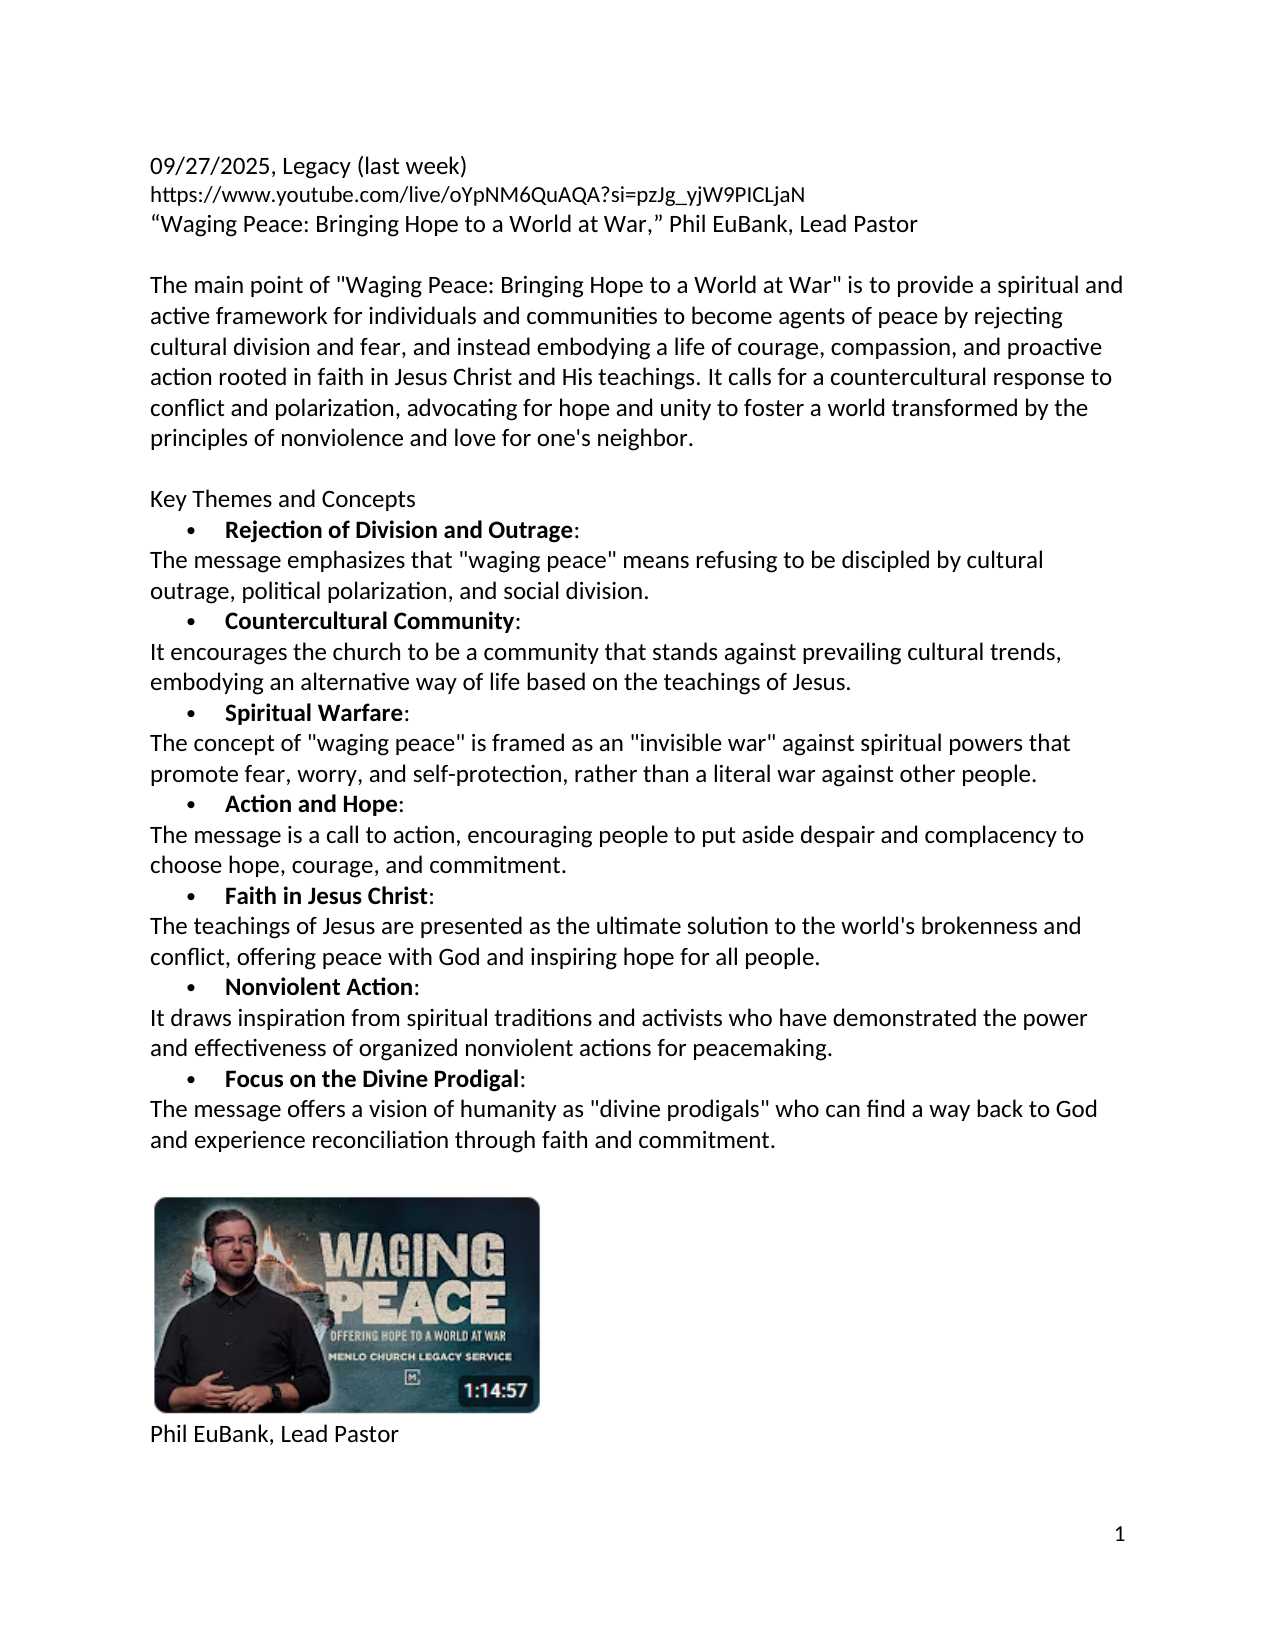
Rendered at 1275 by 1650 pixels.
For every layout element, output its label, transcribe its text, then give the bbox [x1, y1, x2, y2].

text The message offers a vision of humanity as "divine prodigals" who can find a way back to God and experience reconciliation through faith and commitment. [150, 1094, 1125, 1155]
text 09/27/2025, Legacy (last week) [150, 150, 1125, 181]
text It encourages the church to be a community that stands against prevailing cultural trends, embodying an alternative way of life based on the teachings of Jesus. [150, 636, 1125, 697]
list Action and Hope: [187, 788, 1125, 819]
list Countercultural Community: [187, 605, 1125, 636]
picture [150, 1185, 550, 1418]
list Rejection of Division and Outrage: [187, 514, 1125, 544]
text The main point of "Waging Peace: Bringing Hope to a World at War" is to provide a spiritual and active framework for individuals and communities to become agents of peace by rejecting cultural division and fear, and instead embodying a life of courage, compassion, and proactive action rooted in faith in Jesus Christ and His teachings. It calls for a countercultural response to conflict and polarization, advocating for hope and unity to foster a world transformed by the principles of nonviolence and love for one's neighbor. [150, 269, 1125, 453]
list Nonviolent Action: [187, 972, 1125, 1002]
text https://www.youtube.com/live/oYpNM6QuAQA?si=pzJg_yjW9PICLjaN [150, 181, 1125, 208]
list Faith in Jesus Christ: [187, 880, 1125, 911]
list Focus on the Divine Prodigal: [187, 1063, 1125, 1094]
text Phil EuBank, Lead Pastor [150, 1418, 1125, 1448]
list Spiritual Warfare: [187, 697, 1125, 727]
text The message emphasizes that "waging peace" means refusing to be discipled by cultural outrage, political polarization, and social division. [150, 544, 1125, 605]
text The message is a call to action, encouraging people to put aside despair and complacency to choose hope, courage, and commitment. [150, 819, 1125, 880]
text It draws inspiration from spiritual traditions and activists who have demonstrated the power and effectiveness of organized nonviolent actions for peacemaking. [150, 1002, 1125, 1063]
text “Waging Peace: Bringing Hope to a World at War,” Phil EuBank, Lead Pastor [150, 208, 1125, 239]
text Key Themes and Concepts [150, 483, 1125, 514]
text The teachings of Jesus are presented as the ultimate solution to the world's brokenness and conflict, offering peace with God and inspiring hope for all people. [150, 911, 1125, 972]
text The concept of "waging peace" is framed as an "invisible war" against spiritual powers that promote fear, worry, and self-protection, rather than a literal war against other people. [150, 727, 1125, 788]
